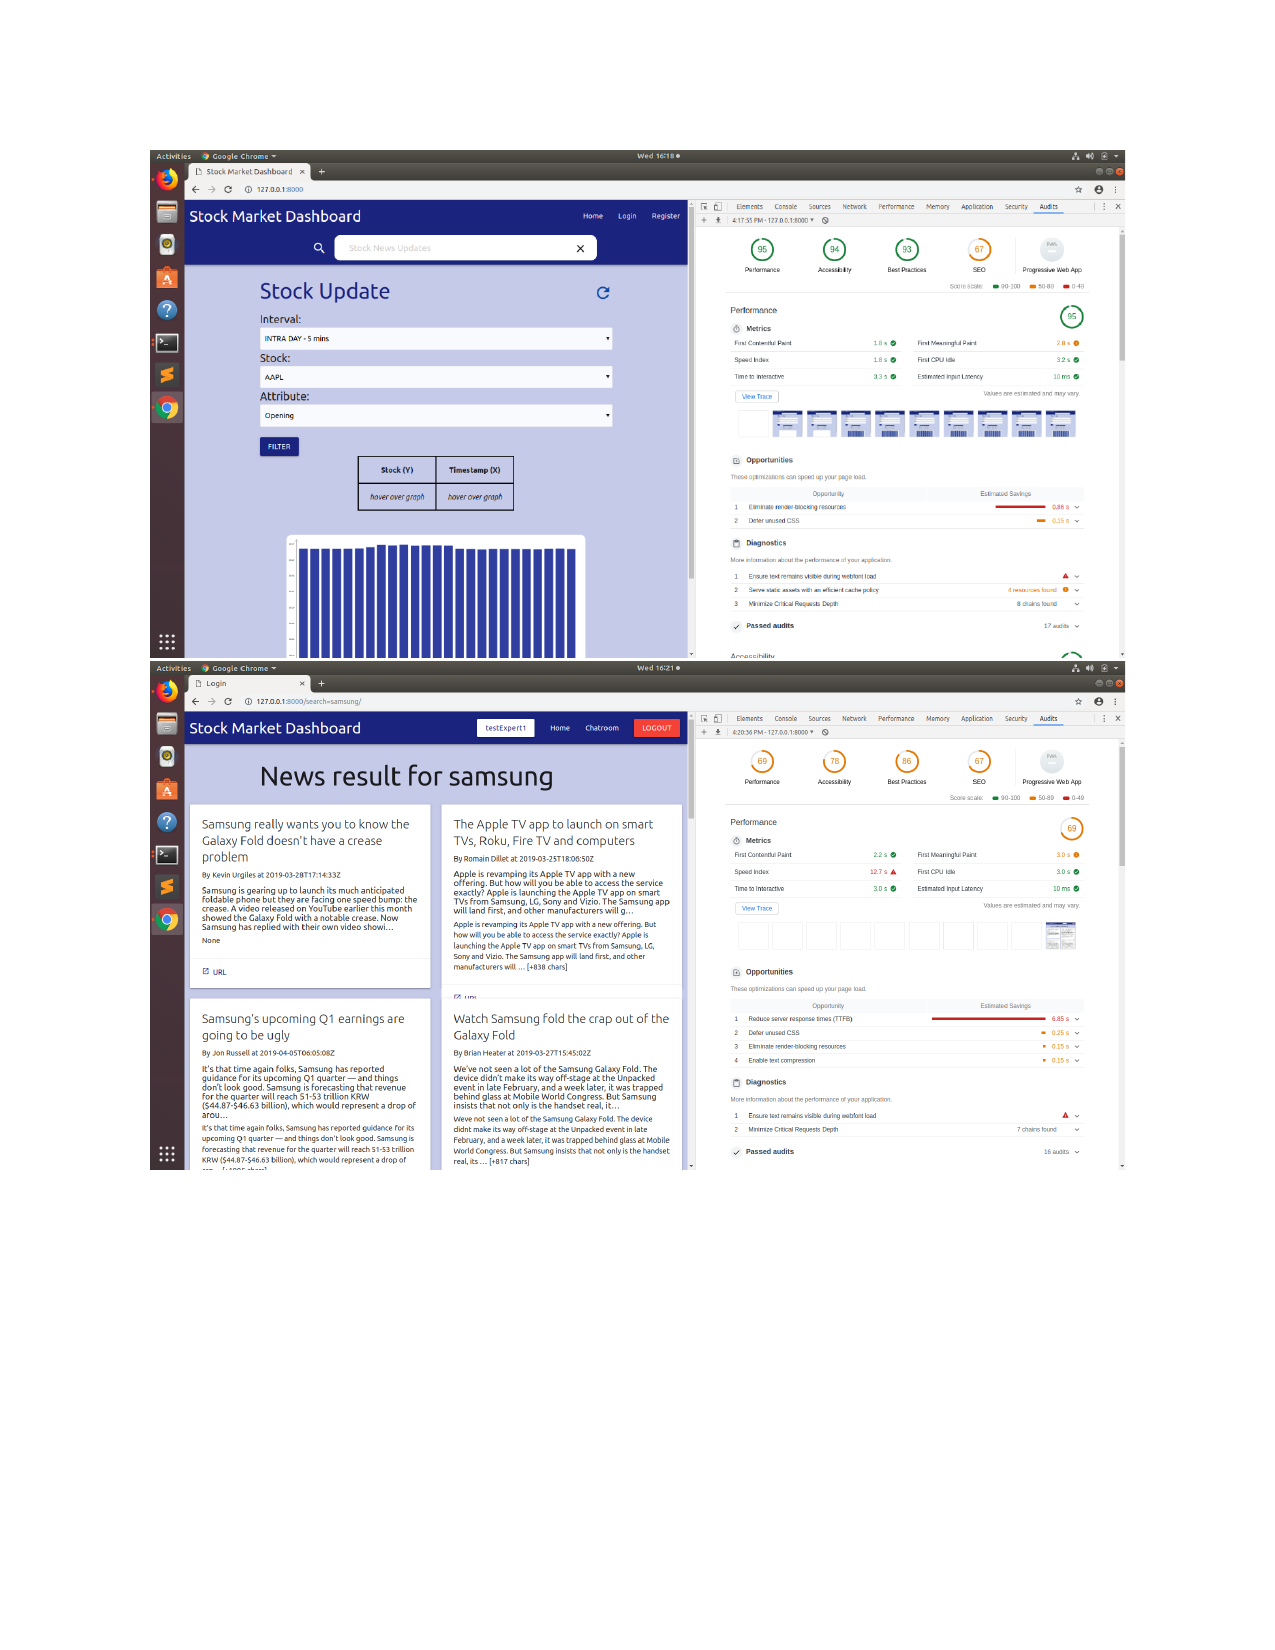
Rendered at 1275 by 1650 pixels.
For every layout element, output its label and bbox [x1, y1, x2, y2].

picture [150, 661, 1125, 1170]
picture [150, 150, 1125, 658]
